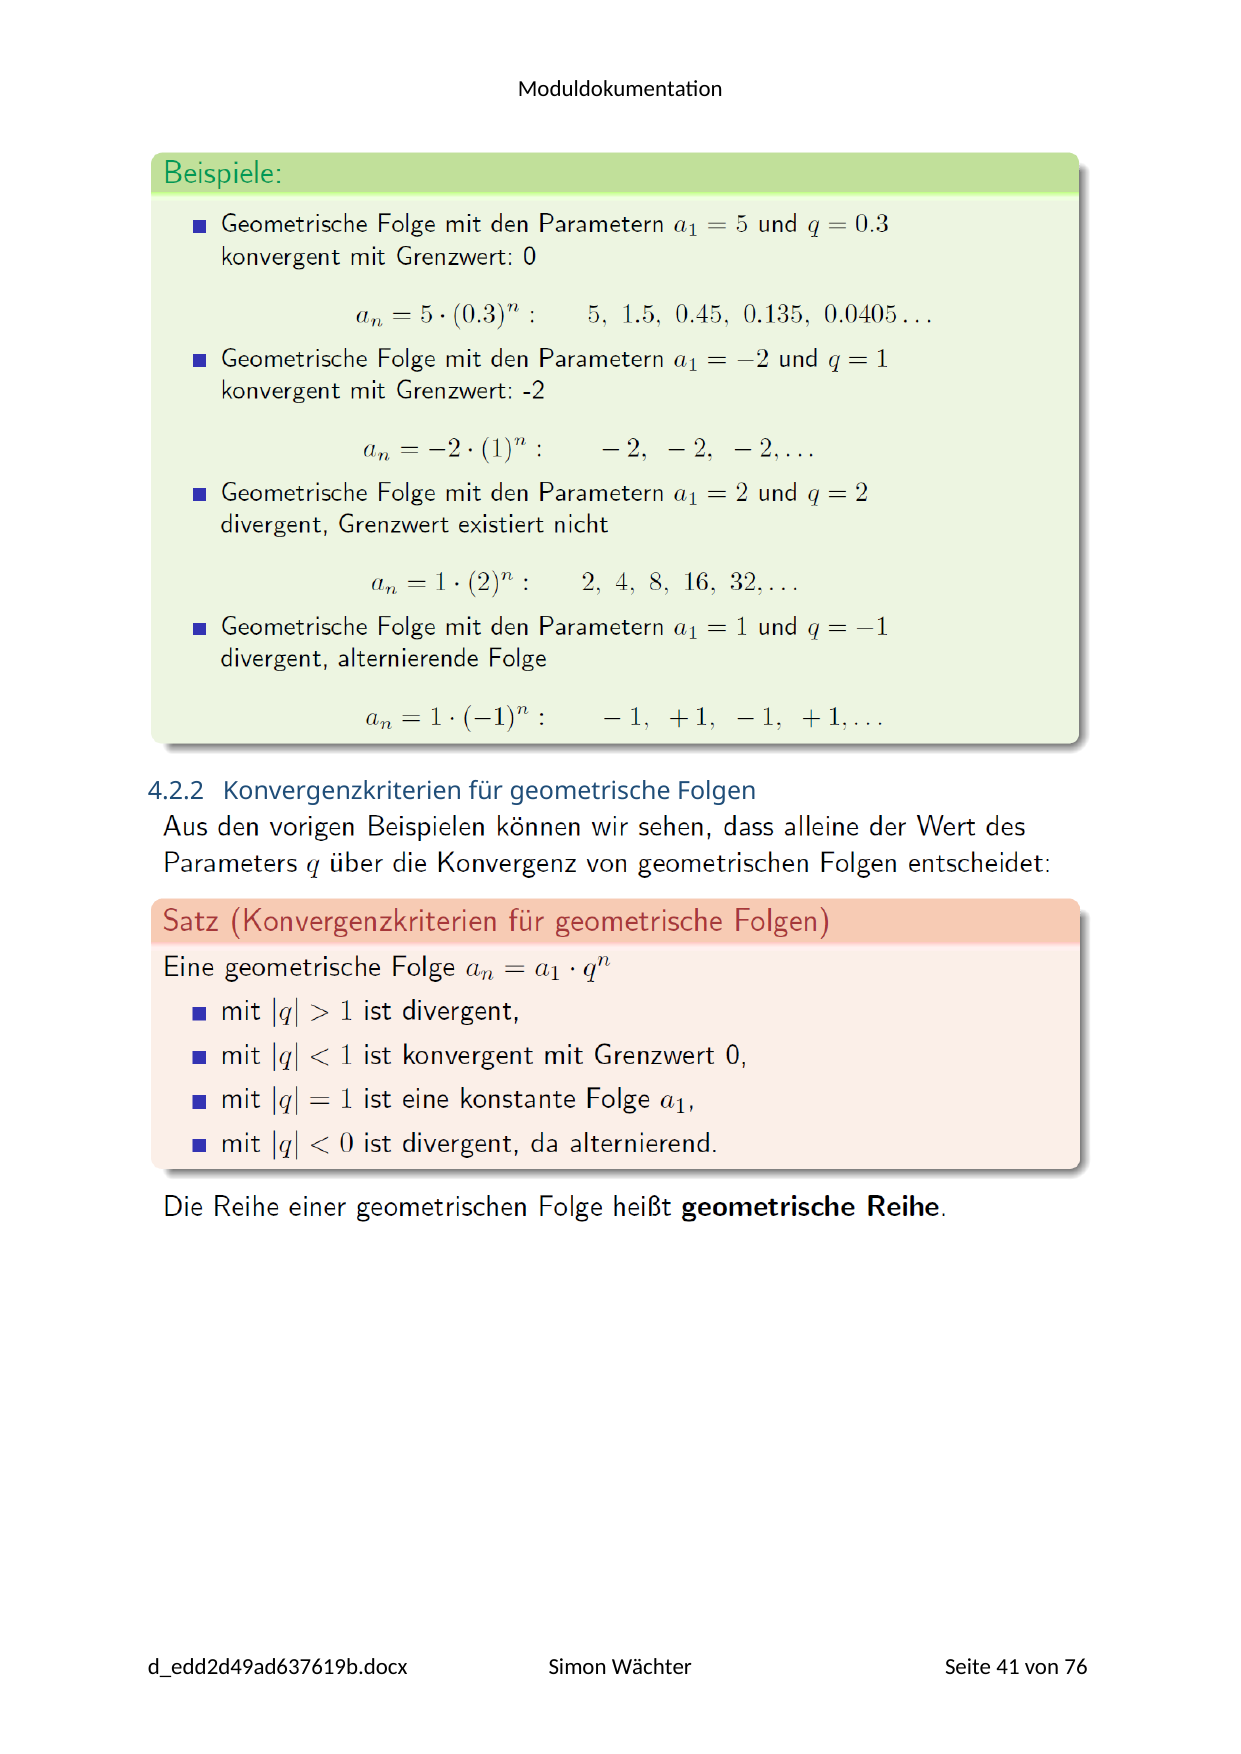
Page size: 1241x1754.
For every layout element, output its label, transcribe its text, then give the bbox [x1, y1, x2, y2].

subtitle Konvergenzkriterien für geometrische Folgen [148, 773, 1093, 807]
picture [147, 147, 1093, 754]
picture [147, 809, 1093, 1225]
